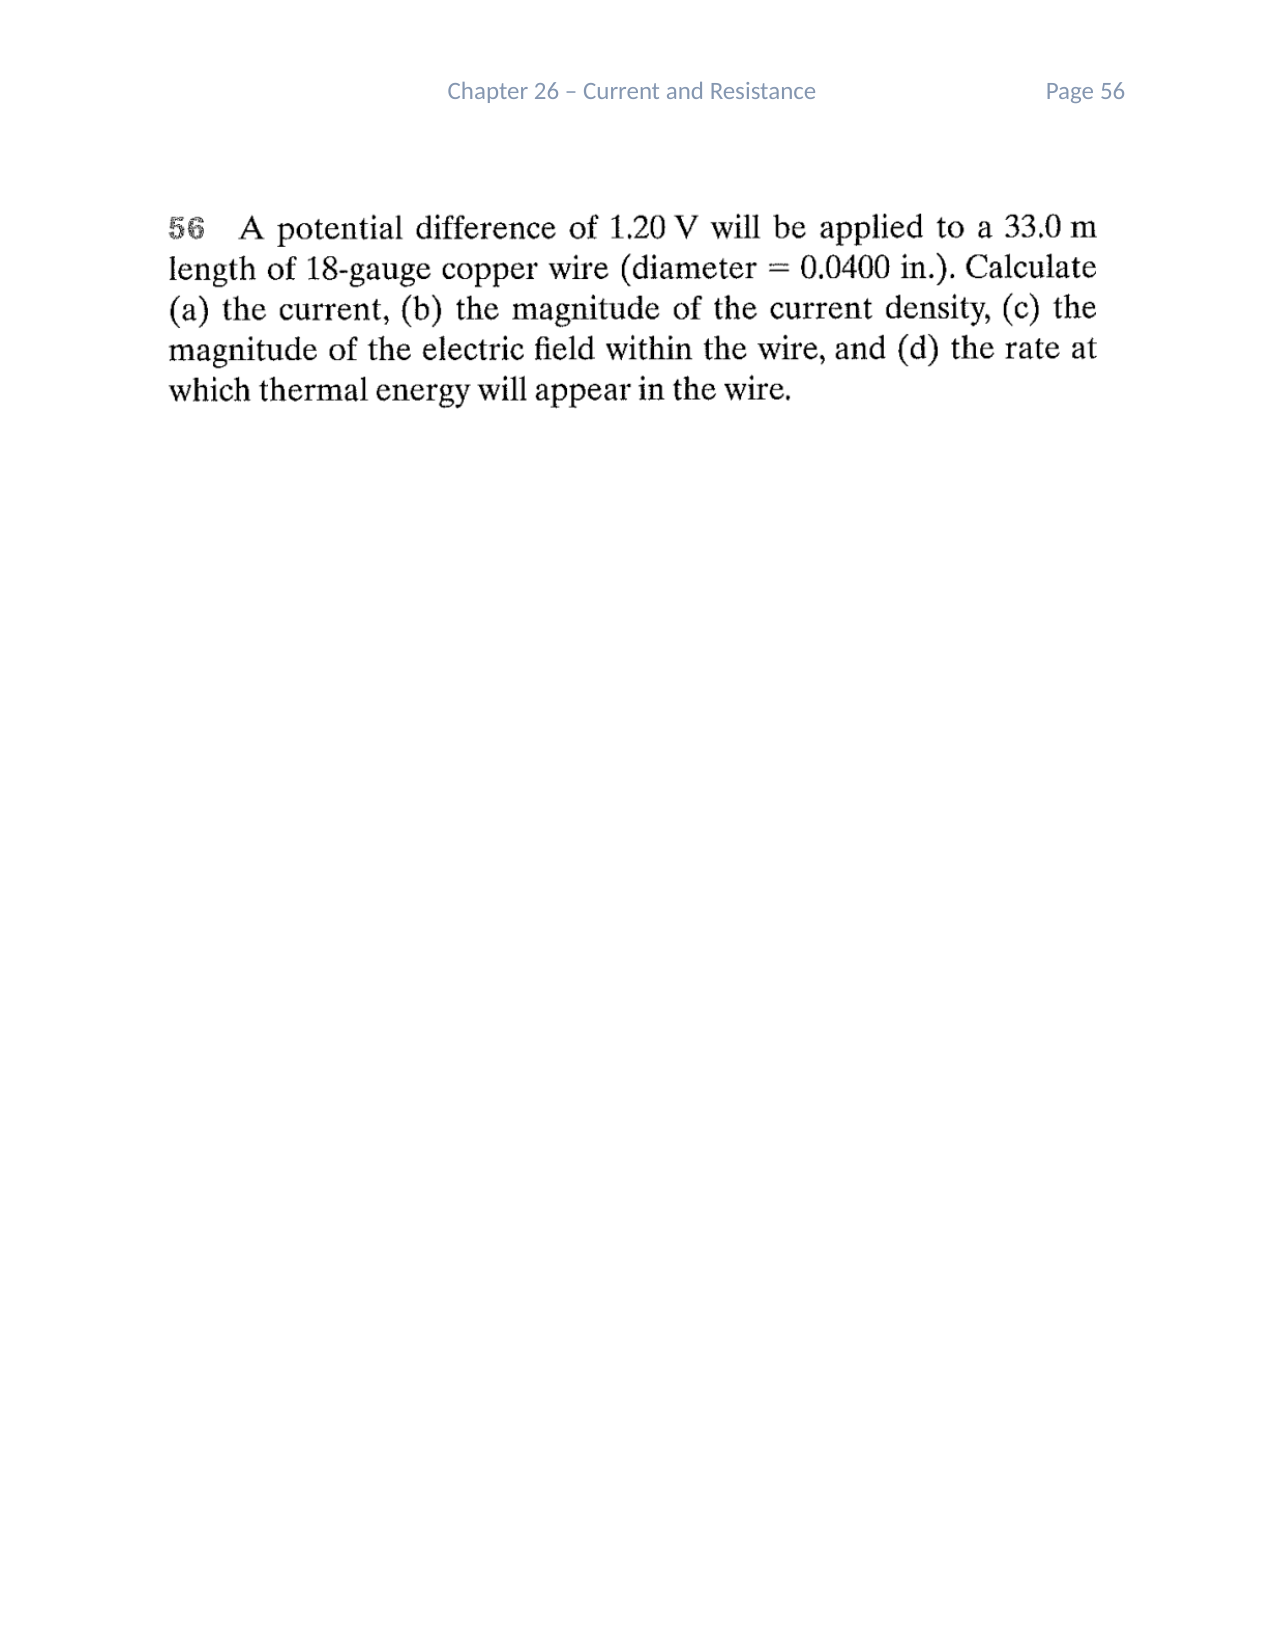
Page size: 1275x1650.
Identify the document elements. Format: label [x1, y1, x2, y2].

picture [150, 196, 1125, 412]
